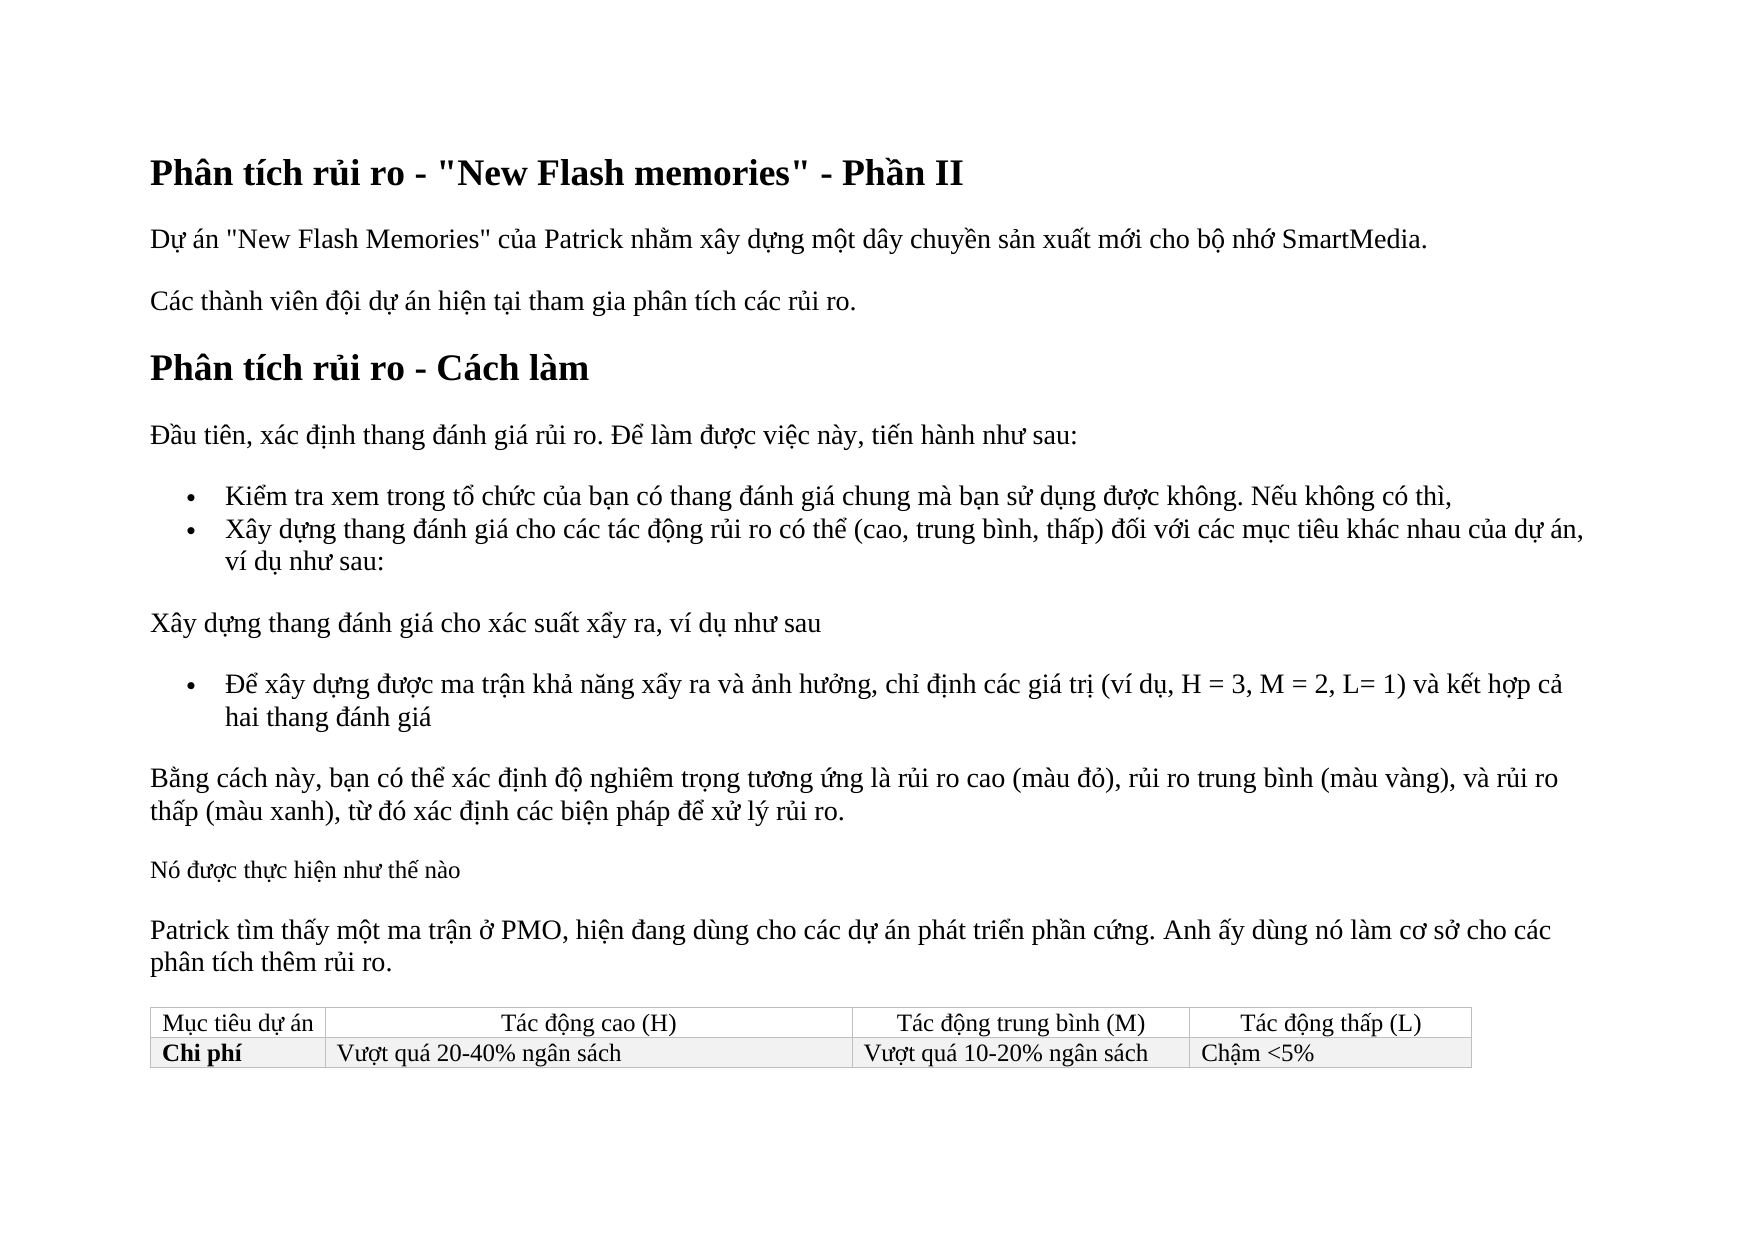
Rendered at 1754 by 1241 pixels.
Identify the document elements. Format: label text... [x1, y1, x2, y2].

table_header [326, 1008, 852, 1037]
subtitle Nó được thực hiện như thế nào [150, 855, 1604, 884]
text Bằng cách này, bạn có thể xác định độ nghiêm trọng tương ứng là rủi ro cao (màu đỏ), rủi ro trung bình (màu vàng), và rủi ro thấp (màu xanh), từ đó xác định các biện pháp để xử lý rủi ro. [150, 761, 1604, 826]
text Các thành viên đội dự án hiện tại tham gia phân tích các rủi ro. [150, 284, 1604, 316]
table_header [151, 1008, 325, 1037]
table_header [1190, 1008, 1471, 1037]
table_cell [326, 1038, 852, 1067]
text Dự án "New Flash Memories" của Patrick nhằm xây dựng một dây chuyền sản xuất mới cho bộ nhớ SmartMedia. [150, 222, 1604, 255]
subtitle Phân tích rủi ro - Cách làm [150, 345, 1604, 388]
subtitle Phân tích rủi ro - "New Flash memories" - Phần II [150, 150, 1604, 193]
text Patrick tìm thấy một ma trận ở PMO, hiện đang dùng cho các dự án phát triển phần cứng. Anh ấy dùng nó làm cơ sở cho các phân tích thêm rủi ro. [150, 913, 1604, 978]
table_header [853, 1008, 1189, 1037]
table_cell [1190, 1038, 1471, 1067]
text Xây dựng thang đánh giá cho xác suất xẩy ra, ví dụ như sau [150, 606, 1604, 638]
list Xây dựng thang đánh giá cho các tác động rủi ro có thể (cao, trung bình, thấp) đối với các mục tiêu khác nhau của dự án, ví dụ như sau: [187, 512, 1604, 576]
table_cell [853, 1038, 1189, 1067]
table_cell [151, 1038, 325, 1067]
text Đầu tiên, xác định thang đánh giá rủi ro. Để làm được việc này, tiến hành như sau: [150, 418, 1604, 450]
list Để xây dựng được ma trận khả năng xẩy ra và ảnh hưởng, chỉ định các giá trị (ví dụ, H = 3, M = 2, L= 1) và kết hợp cả hai thang đánh giá [187, 667, 1604, 732]
list Kiểm tra xem trong tổ chức của bạn có thang đánh giá chung mà bạn sử dụng được không. Nếu không có thì, [187, 479, 1604, 512]
